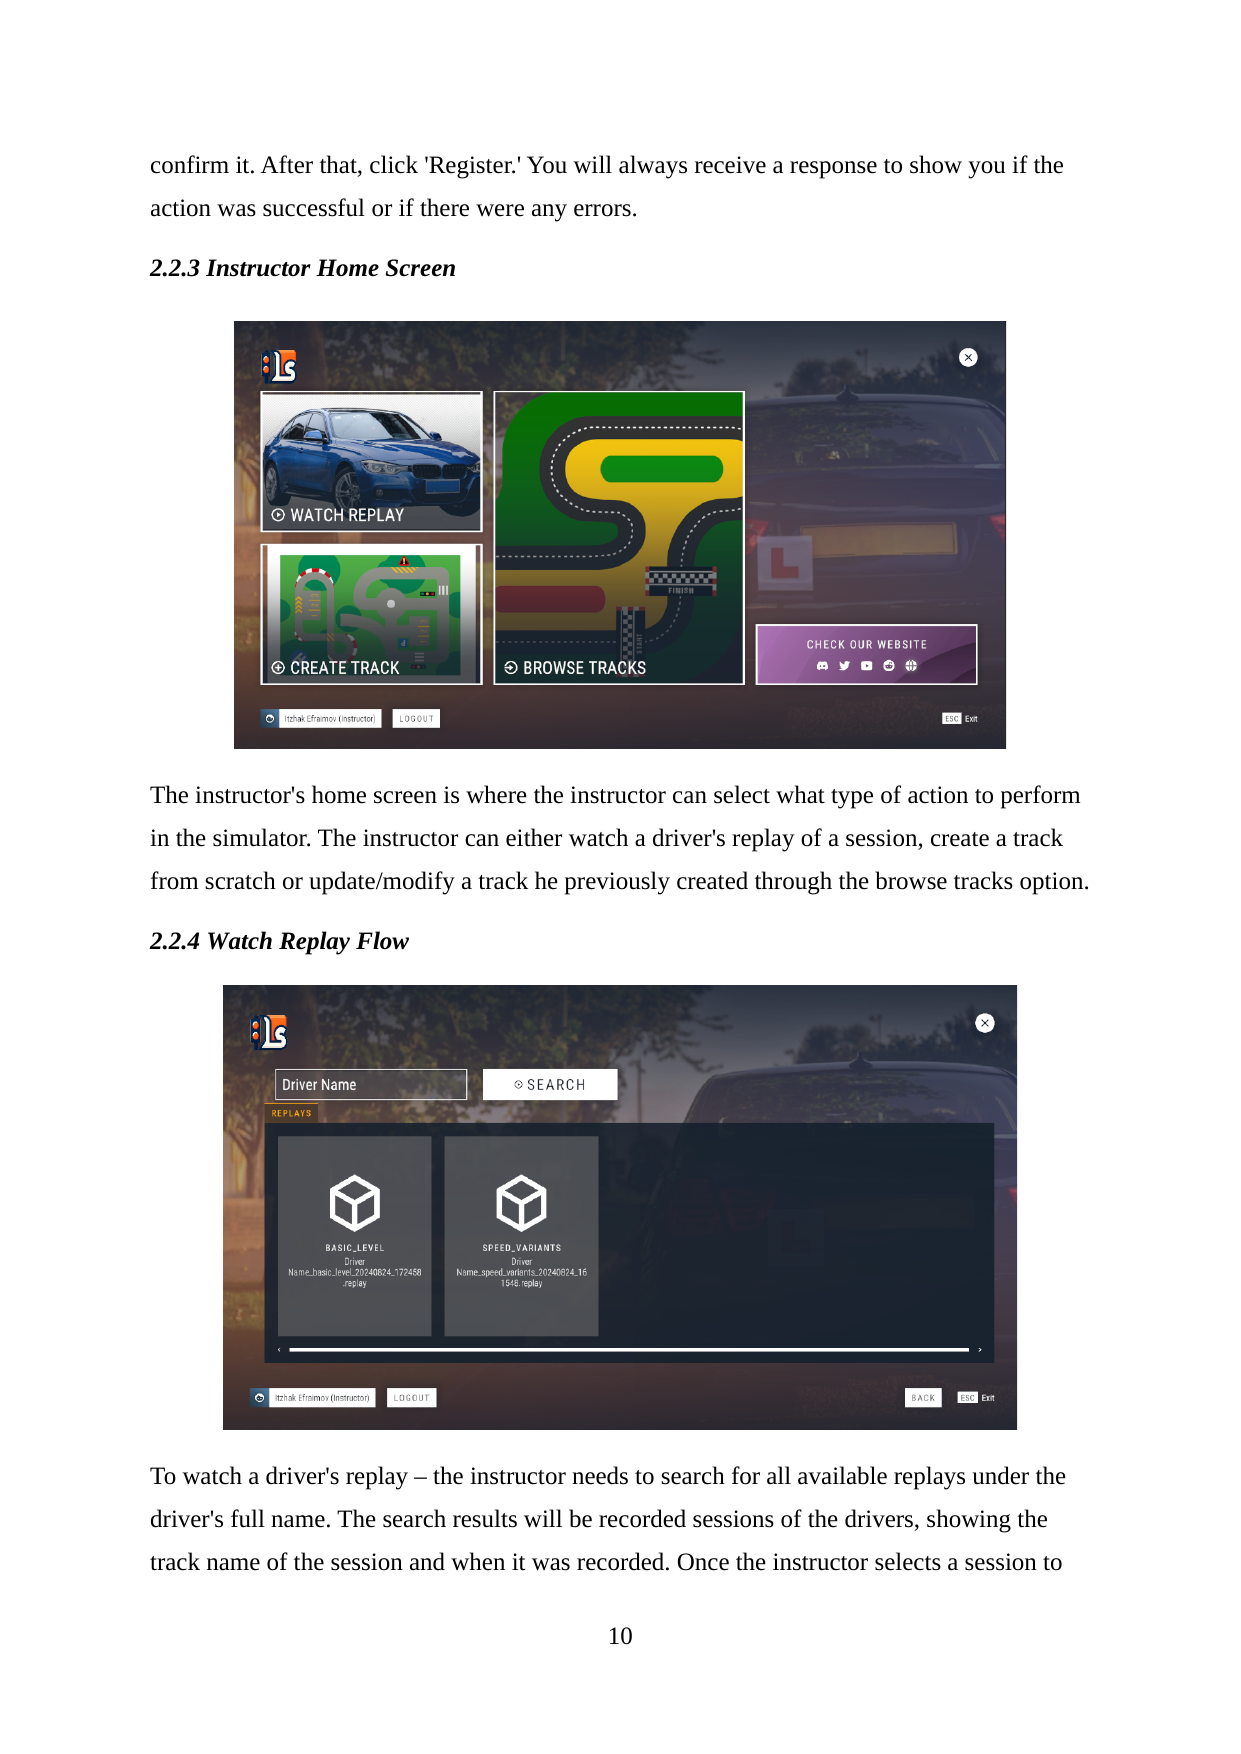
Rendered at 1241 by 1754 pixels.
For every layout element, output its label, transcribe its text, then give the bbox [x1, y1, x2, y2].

picture [234, 321, 1007, 749]
picture [223, 985, 1018, 1430]
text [150, 150, 1090, 222]
text 2.2.3 Instructor Home Screen [150, 253, 1090, 282]
text 2.2.4 Watch Replay Flow [150, 926, 1090, 954]
text The instructor's home screen is where the instructor can select what type of action to perform in the simulator. The instructor can either watch a driver's replay of a session, create a track from scratch or update/modify a track he previously created through the browse tracks option. [150, 780, 1090, 895]
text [150, 1461, 1090, 1576]
